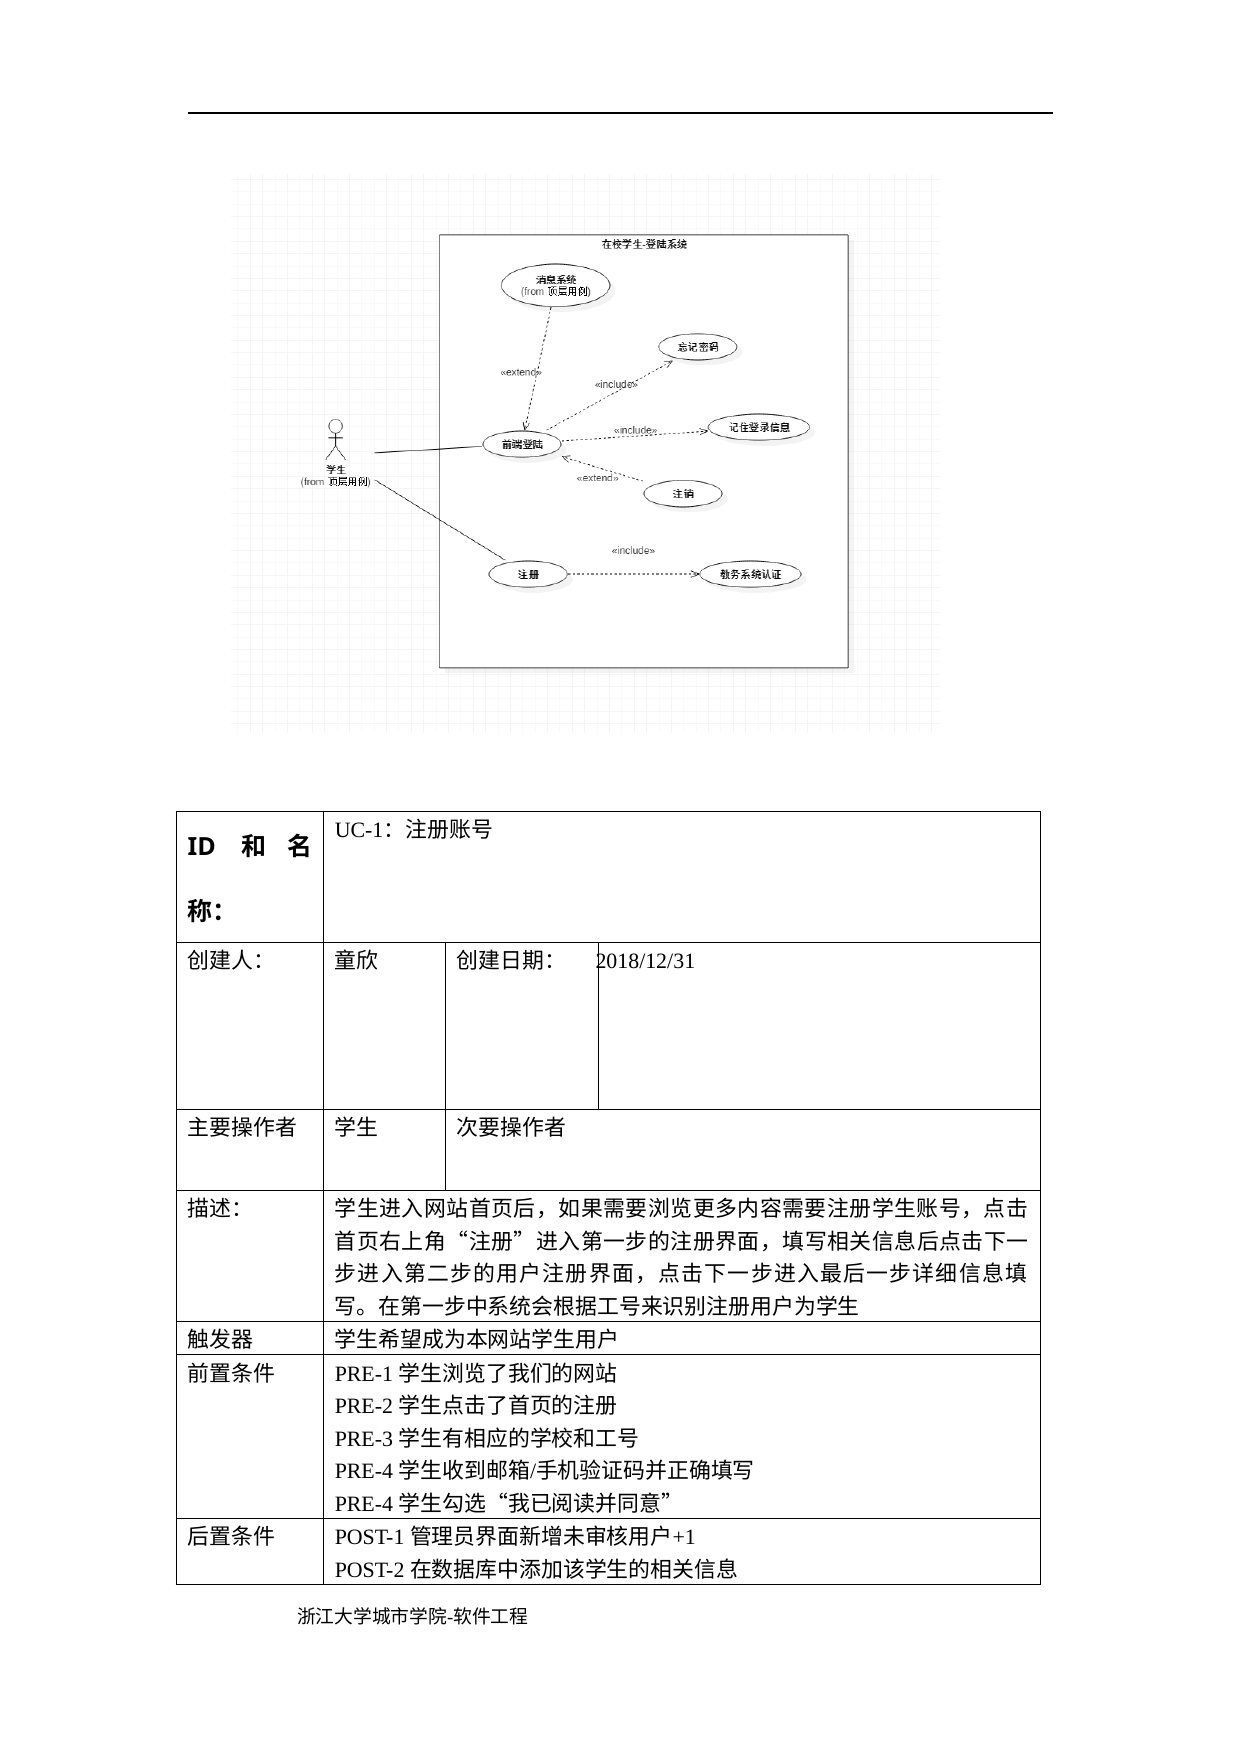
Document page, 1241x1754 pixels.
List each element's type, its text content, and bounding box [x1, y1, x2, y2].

table_cell 前置条件 [177, 1355, 323, 1518]
table_cell 后置条件 [177, 1519, 323, 1584]
table_cell PRE-1 学生浏览了我们的网站 PRE-2 学生点击了首页的注册 PRE-3 学生有相应的学校和工号 PRE-4 学生收到邮箱/手机验证码并正确填写 PRE-4 学生勾选“我已阅读并同意” [324, 1355, 1040, 1518]
table_cell 创建人： [177, 943, 323, 1108]
picture [231, 174, 940, 733]
table_cell 创建日期： 2018/12/31 [446, 943, 598, 1108]
table_header UC-1：注册账号 [324, 812, 1040, 942]
table_cell 学生进入网站首页后，如果需要浏览更多内容需要注册学生账号，点击首页右上角“注册”进入第一步的注册界面，填写相关信息后点击下一步进入第二步的用户注册界面，点击下一步进入最后一步详细信息填写。在第一步中系统会根据工号来识别注册用户为学生 [324, 1191, 1040, 1321]
table_header ID和名称： [177, 812, 323, 942]
table_cell 学生 [324, 1110, 445, 1190]
table_cell 触发器 [177, 1322, 323, 1354]
table_cell 创建日期： 2018/12/31 [599, 943, 1040, 1108]
table_cell 主要操作者 [177, 1110, 323, 1190]
table_cell 次要操作者 [446, 1110, 1040, 1190]
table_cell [324, 1519, 1040, 1584]
table_cell 学生希望成为本网站学生用户 [324, 1322, 1040, 1354]
table_cell 童欣 [324, 943, 445, 1108]
table_cell 描述： [177, 1191, 323, 1321]
